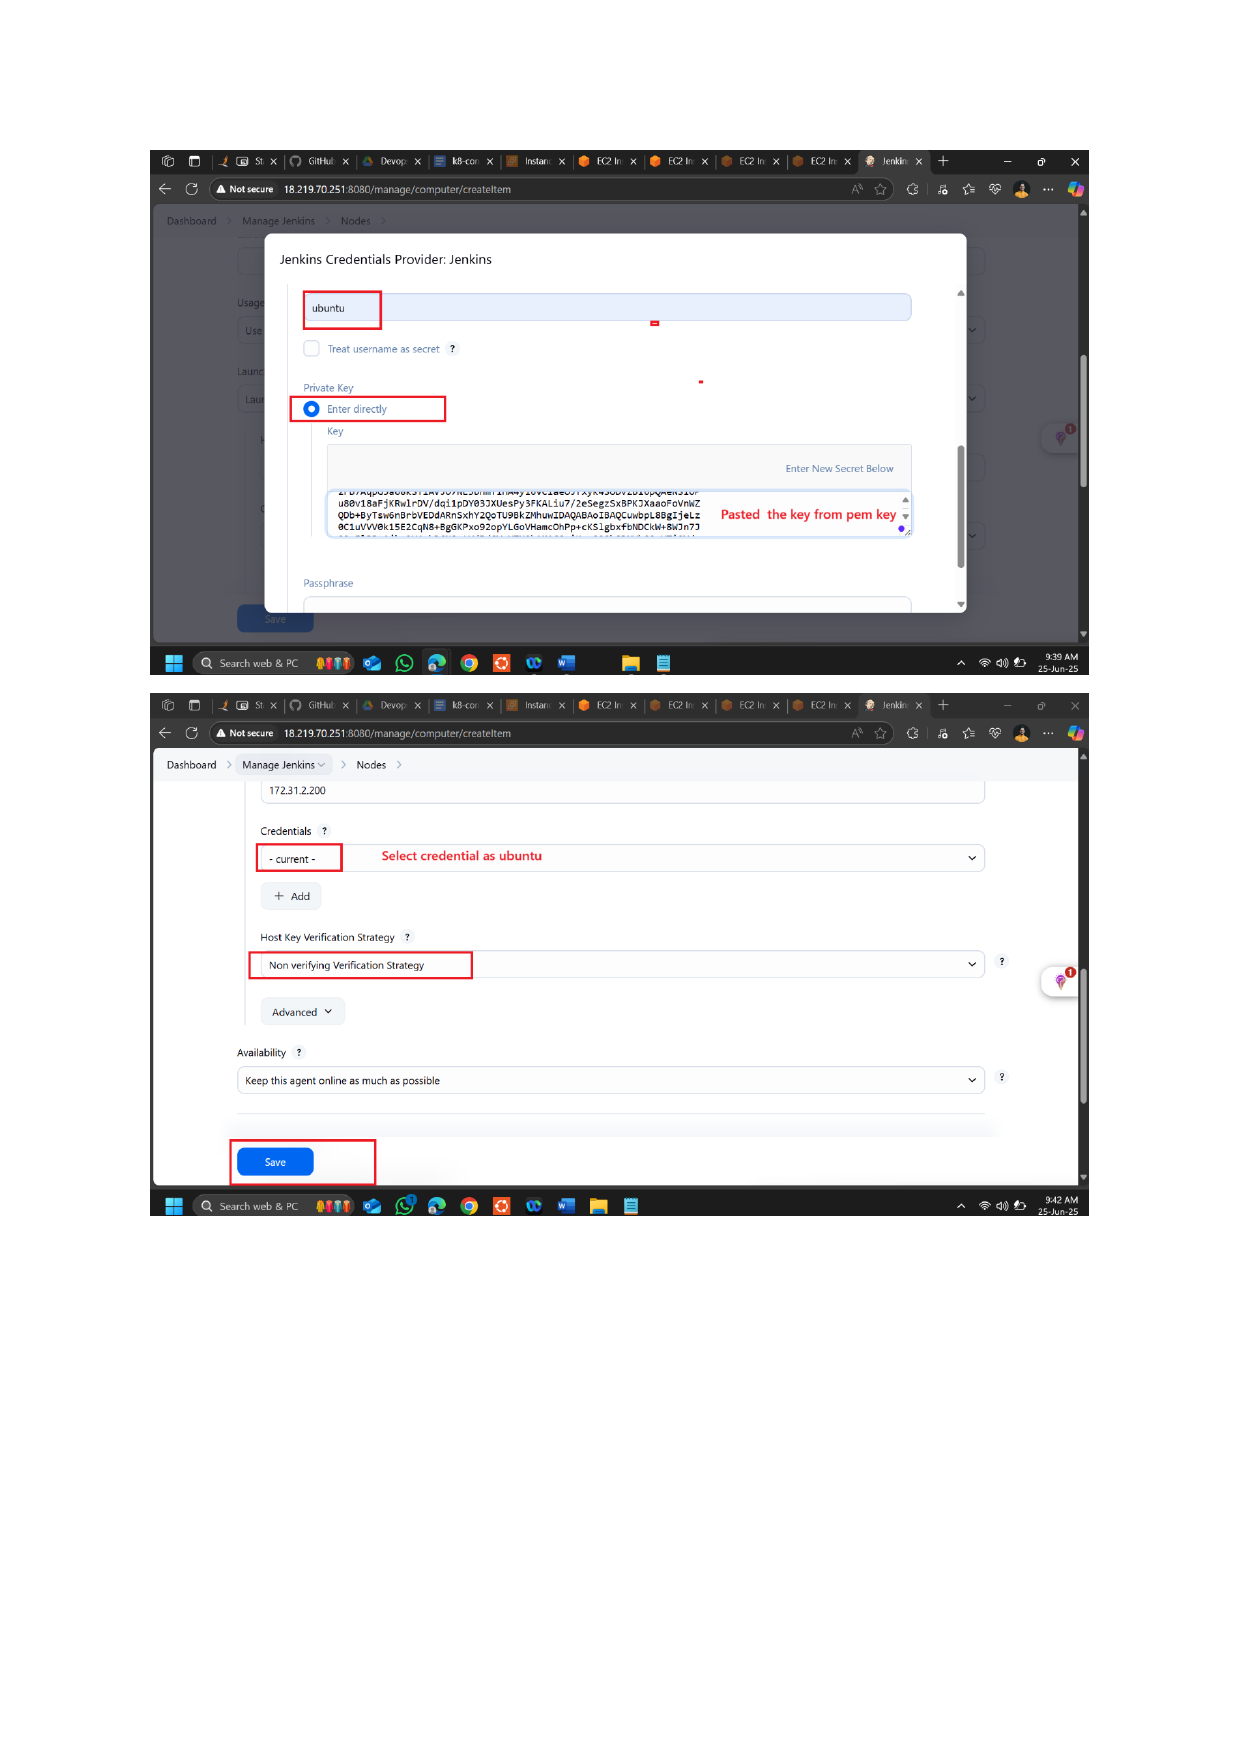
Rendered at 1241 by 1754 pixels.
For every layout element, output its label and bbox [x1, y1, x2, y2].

picture [150, 693, 1089, 1216]
picture [150, 150, 1089, 675]
